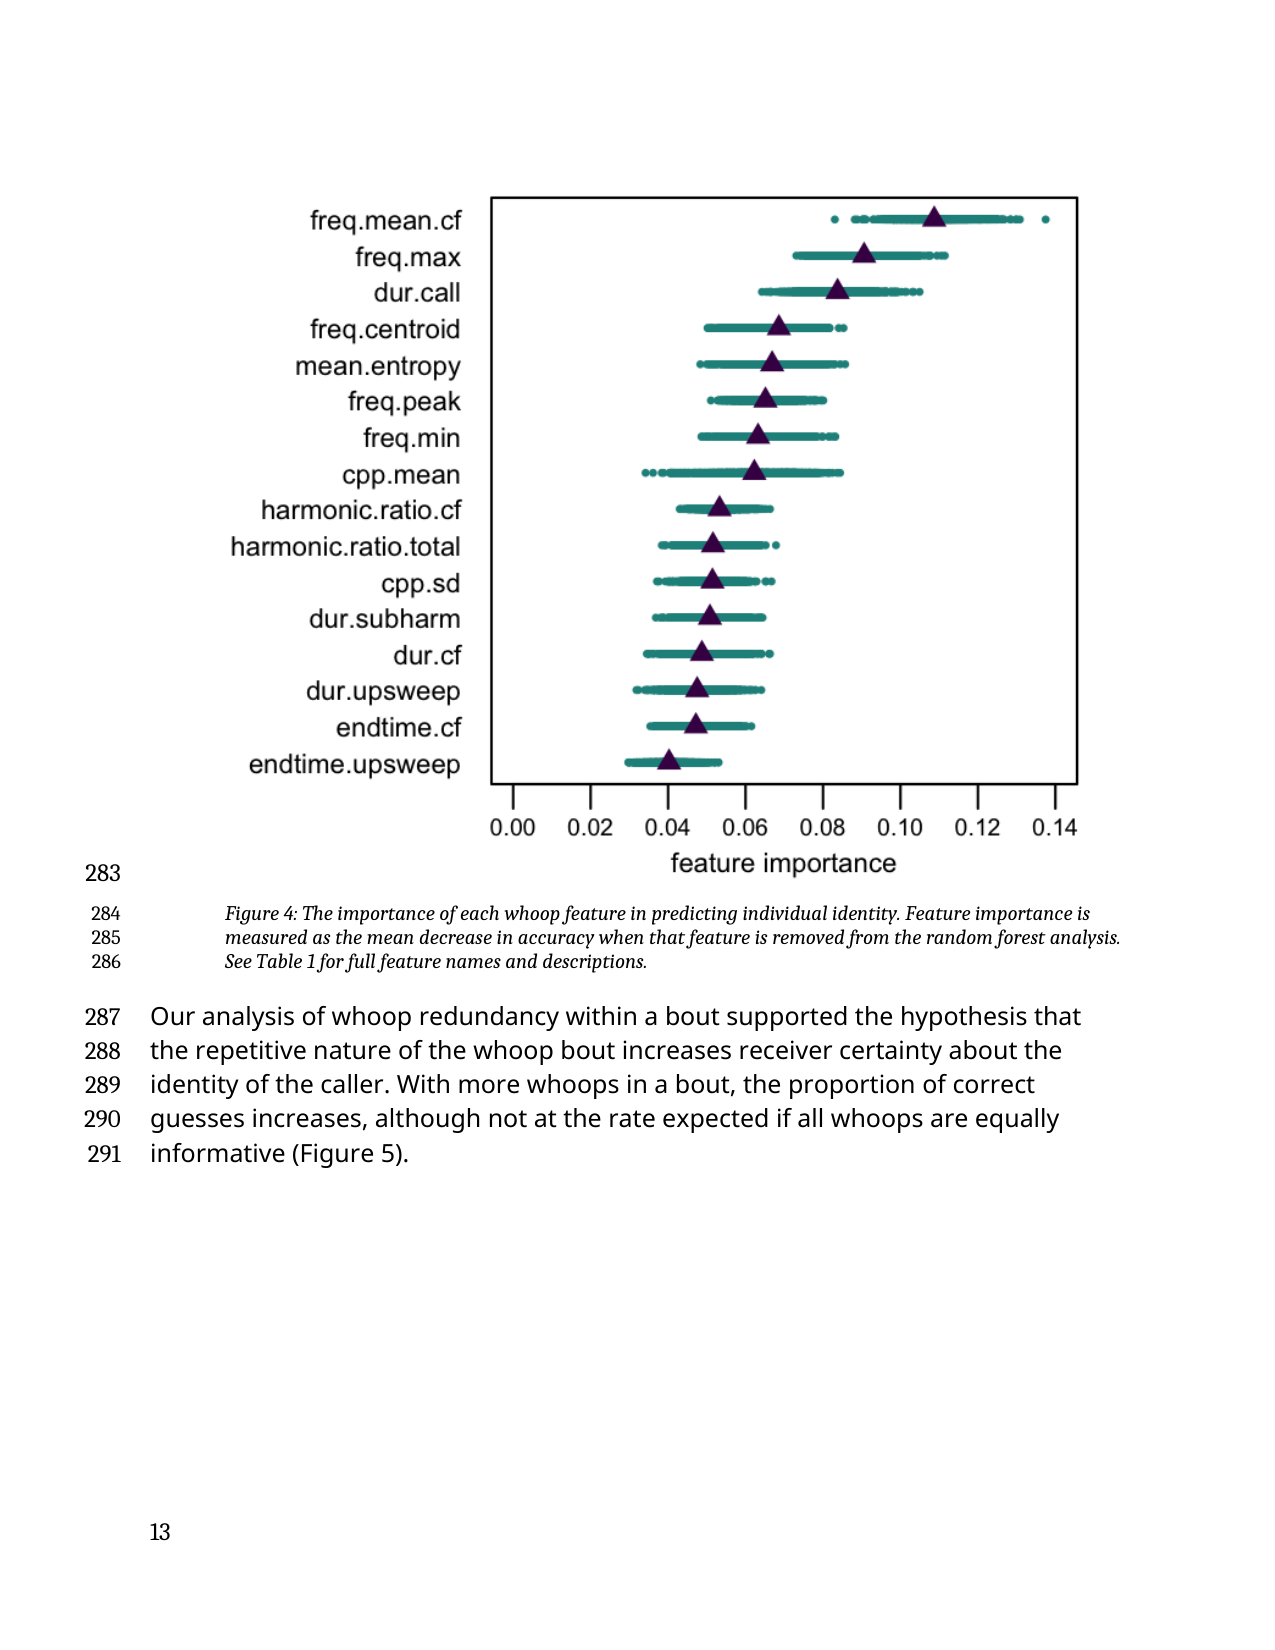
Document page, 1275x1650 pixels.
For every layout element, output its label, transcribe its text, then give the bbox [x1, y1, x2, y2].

picture [150, 150, 1125, 882]
text Our analysis of whoop redundancy within a bout supported the hypothesis that the repetitive nature of the whoop bout increases receiver certainty about the identity of the caller. With more whoops in a bout, the proportion of correct guesses increases, although not at the rate expected if all whoops are equally informative (Figure 5). [150, 999, 1125, 1169]
text Figure 4: The importance of each whoop feature in predicting individual identity. Feature importance is measured as the mean decrease in accuracy when that feature is removed from the random forest analysis. See Table 1 for full feature names and descriptions. [225, 902, 1125, 974]
